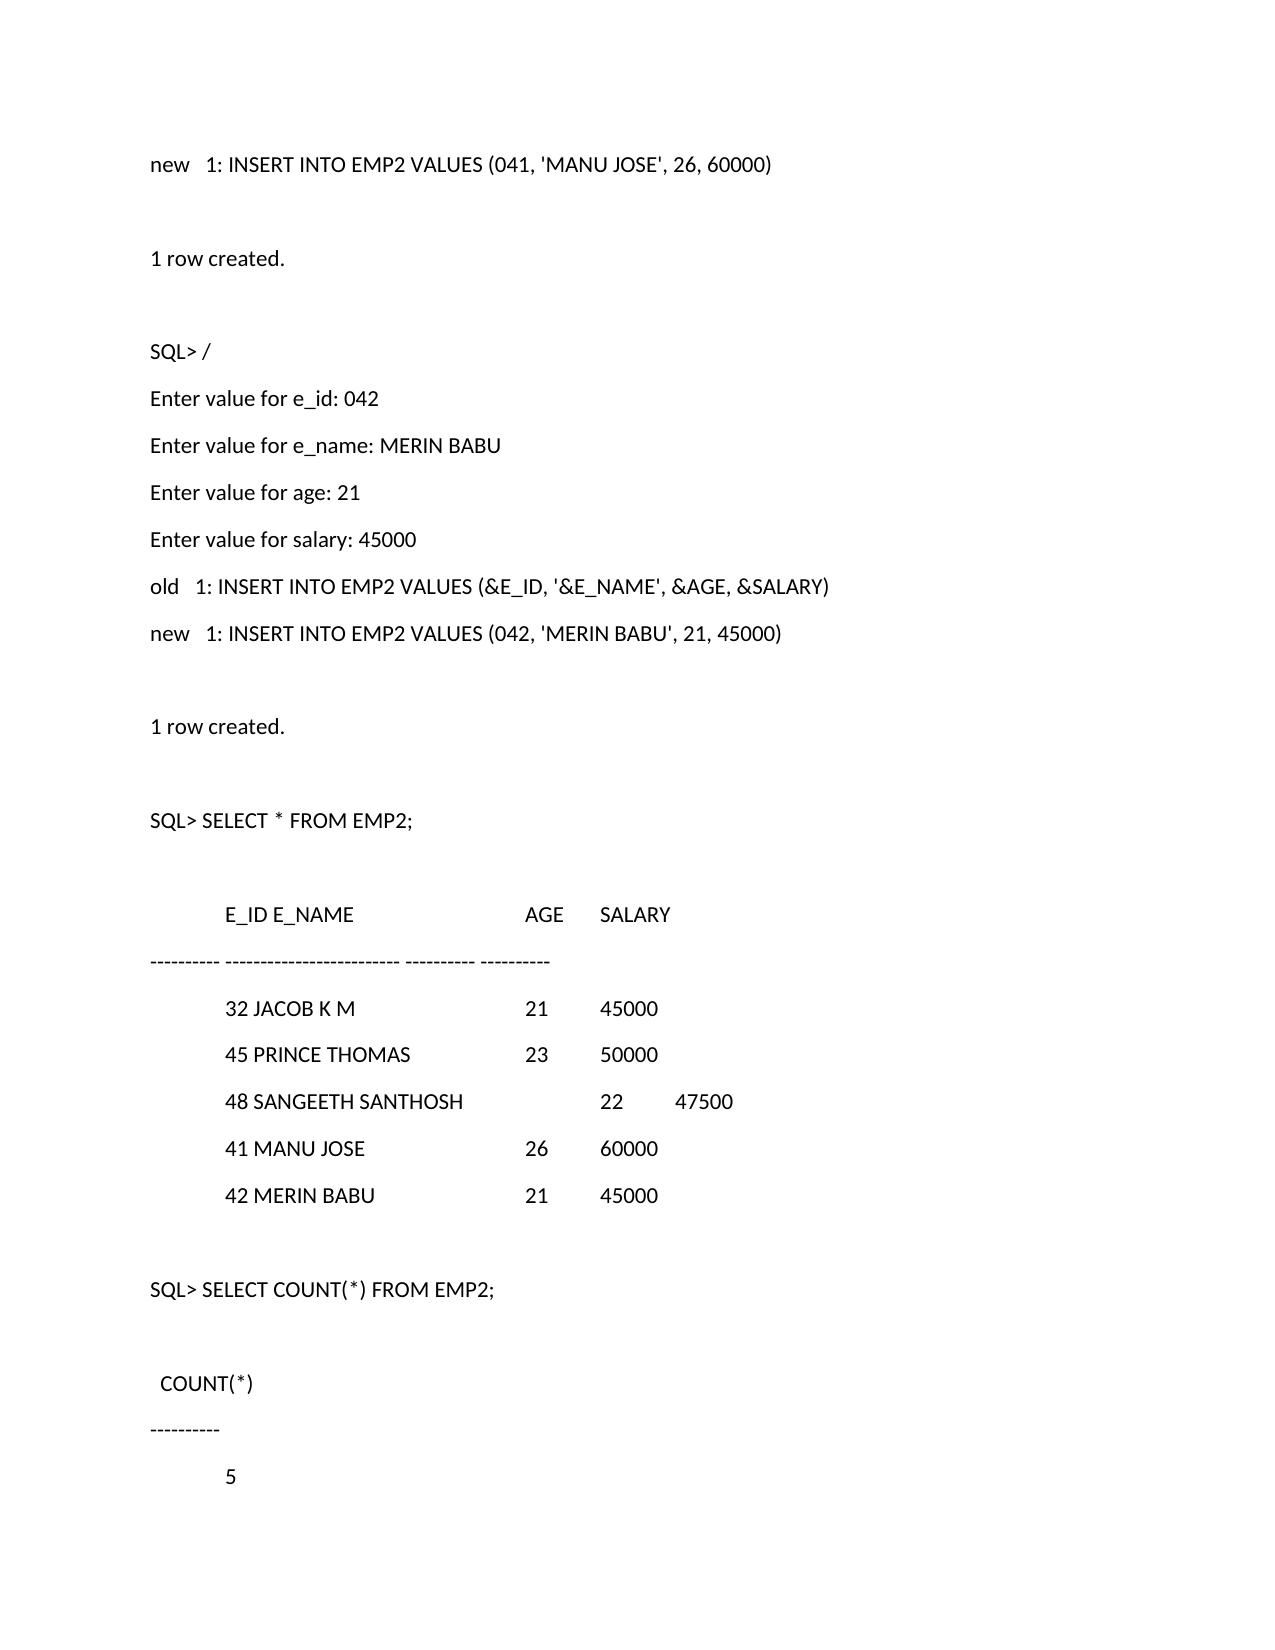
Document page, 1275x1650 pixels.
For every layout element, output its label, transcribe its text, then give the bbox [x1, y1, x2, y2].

text Enter value for e_id: 042 [150, 384, 1125, 412]
text 1 row created. [150, 712, 1125, 741]
text ---------- [150, 1416, 1125, 1444]
text 42 MERIN BABU 21 45000 [150, 1181, 1125, 1209]
text old 1: INSERT INTO EMP2 VALUES (&E_ID, '&E_NAME', &AGE, &SALARY) [150, 572, 1125, 600]
text new 1: INSERT INTO EMP2 VALUES (042, 'MERIN BABU', 21, 45000) [150, 619, 1125, 647]
text 32 JACOB K M 21 45000 [150, 994, 1125, 1022]
text SQL> SELECT * FROM EMP2; [150, 806, 1125, 834]
text Enter value for age: 21 [150, 478, 1125, 506]
text SQL> / [150, 337, 1125, 366]
text 45 PRINCE THOMAS 23 50000 [150, 1041, 1125, 1069]
text E_ID E_NAME AGE SALARY [150, 900, 1125, 928]
text COUNT(*) [150, 1369, 1125, 1397]
text SQL> SELECT COUNT(*) FROM EMP2; [150, 1275, 1125, 1303]
text ---------- ------------------------- ---------- ---------- [150, 947, 1125, 975]
text Enter value for e_name: MERIN BABU [150, 431, 1125, 459]
text 41 MANU JOSE 26 60000 [150, 1134, 1125, 1162]
text Enter value for salary: 45000 [150, 525, 1125, 553]
text 48 SANGEETH SANTHOSH 22 47500 [150, 1087, 1125, 1116]
text new 1: INSERT INTO EMP2 VALUES (041, 'MANU JOSE', 26, 60000) [150, 150, 1125, 178]
text 1 row created. [150, 244, 1125, 272]
text 5 [150, 1462, 1125, 1491]
